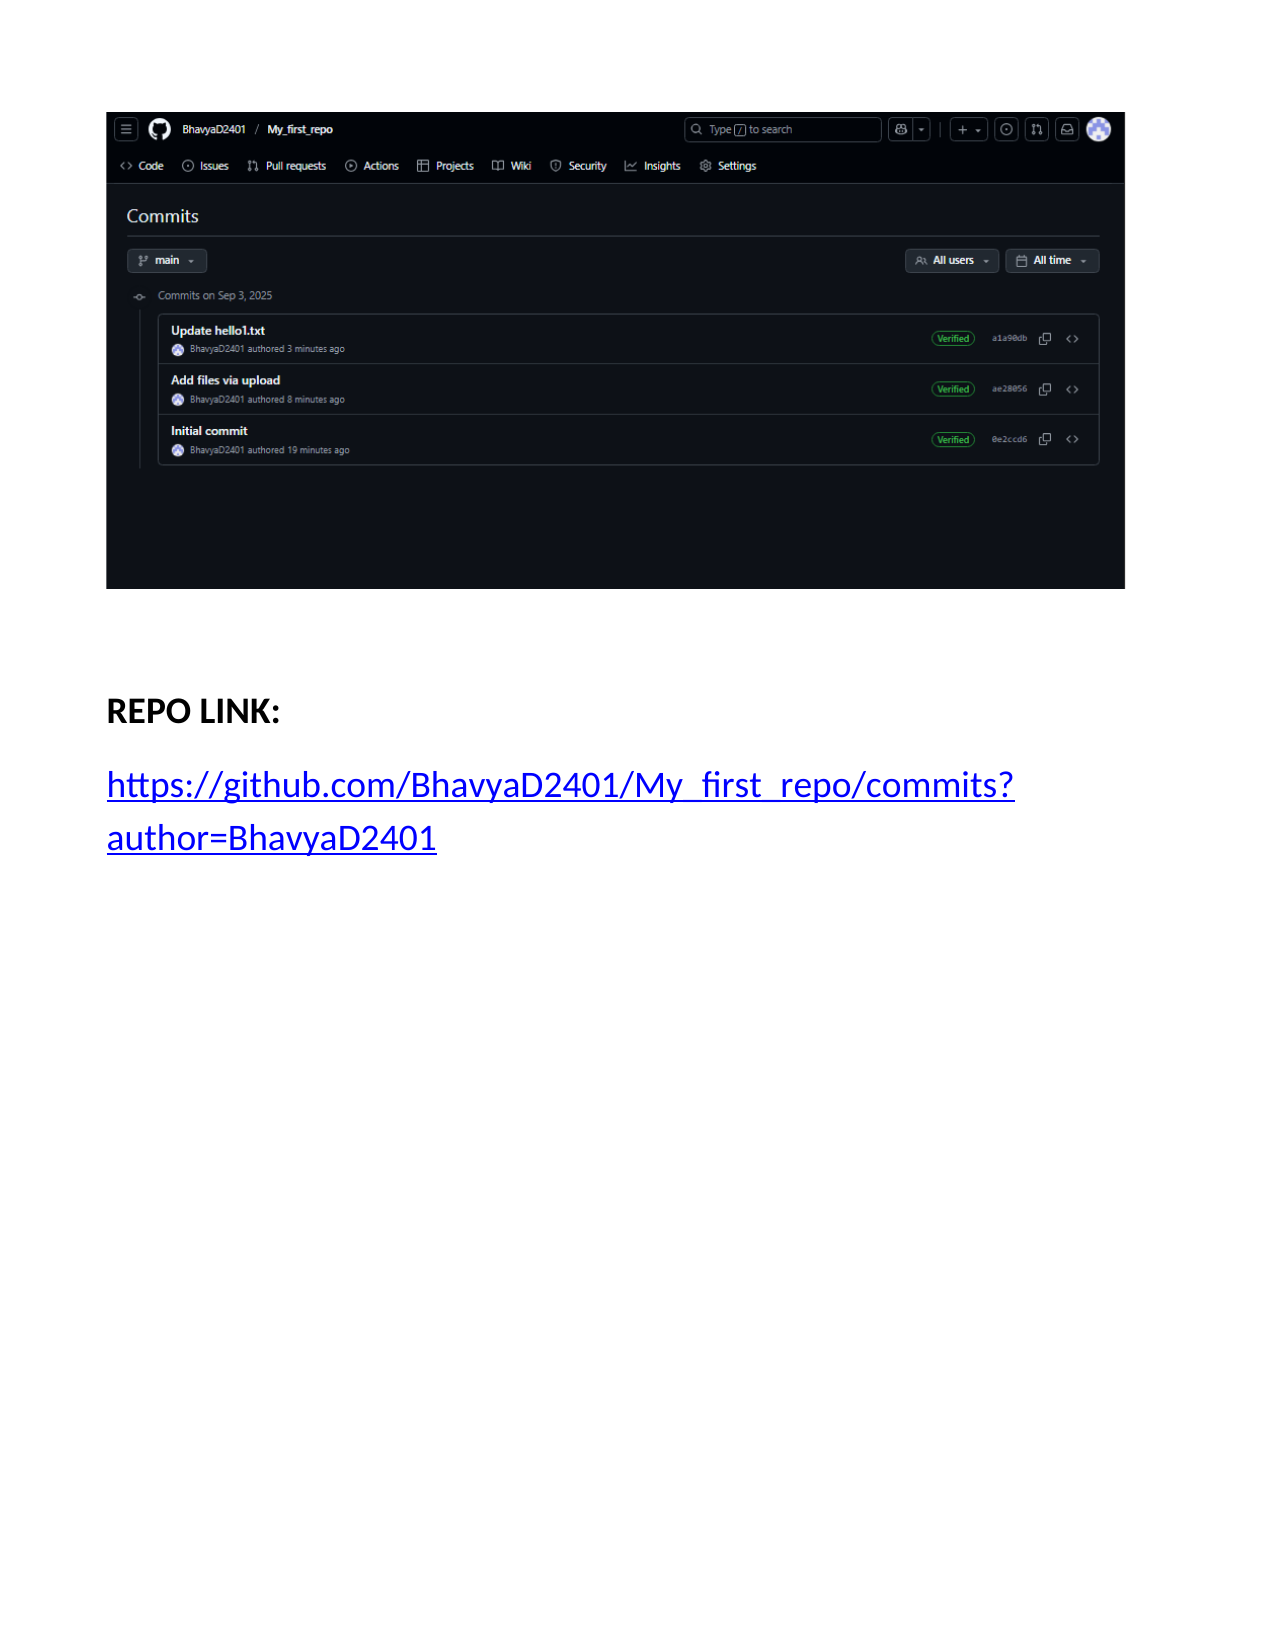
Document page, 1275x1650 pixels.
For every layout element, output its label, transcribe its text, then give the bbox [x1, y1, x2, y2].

picture [106, 112, 1125, 589]
text REPO LINK: [106, 687, 1125, 733]
text https://github.com/BhavyaD2401/My_first_repo/commits?author=BhavyaD2401 [106, 761, 1125, 859]
